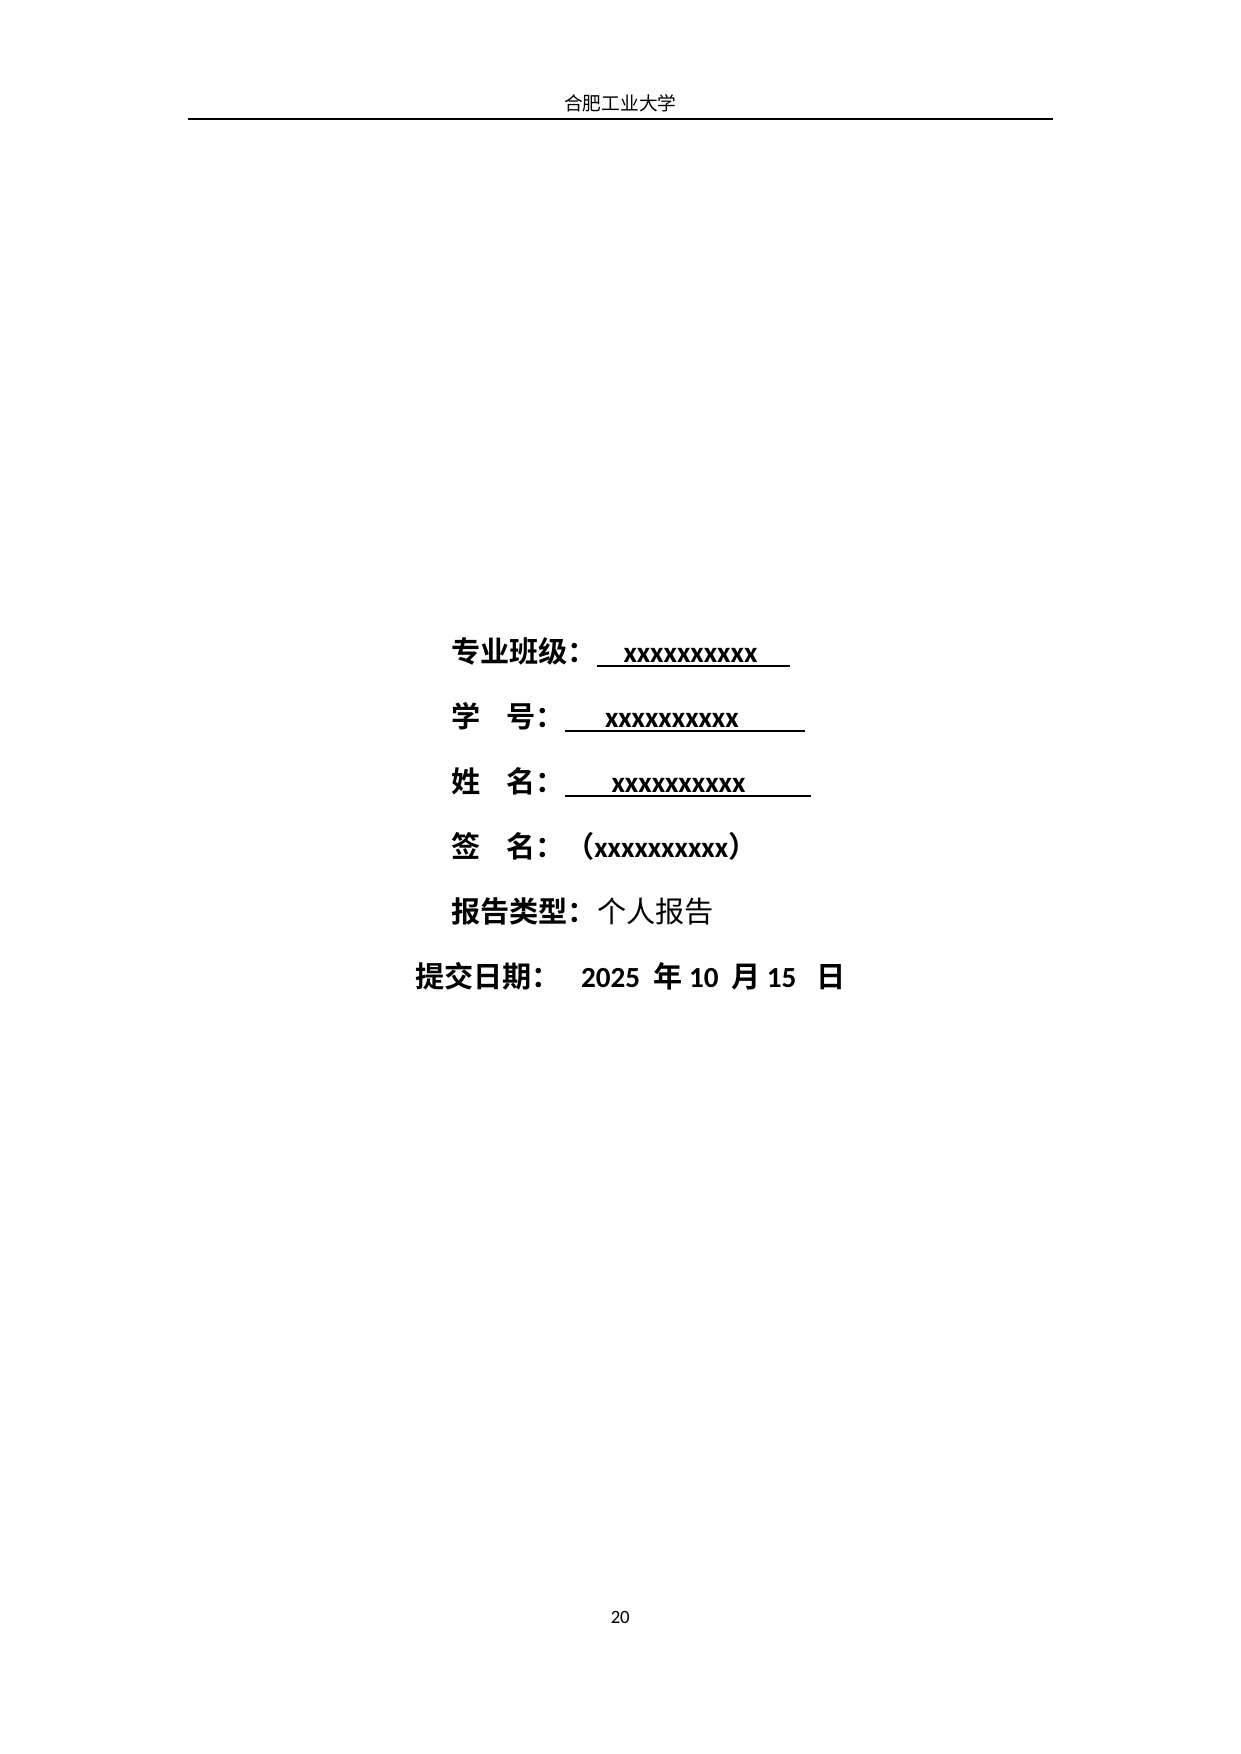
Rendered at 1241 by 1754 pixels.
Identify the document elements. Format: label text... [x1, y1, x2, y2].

text 报告类型：个人报告 [187, 877, 1053, 942]
text 专业班级： xxxxxxxxxx [187, 617, 1053, 682]
text 姓 名： xxxxxxxxxx [187, 747, 1053, 812]
text 学 号： xxxxxxxxxx [187, 682, 1053, 747]
text 提交日期： 2025 年 10 月15 日 [187, 942, 1053, 1007]
text 签 名：（xxxxxxxxxx） [187, 812, 1053, 877]
